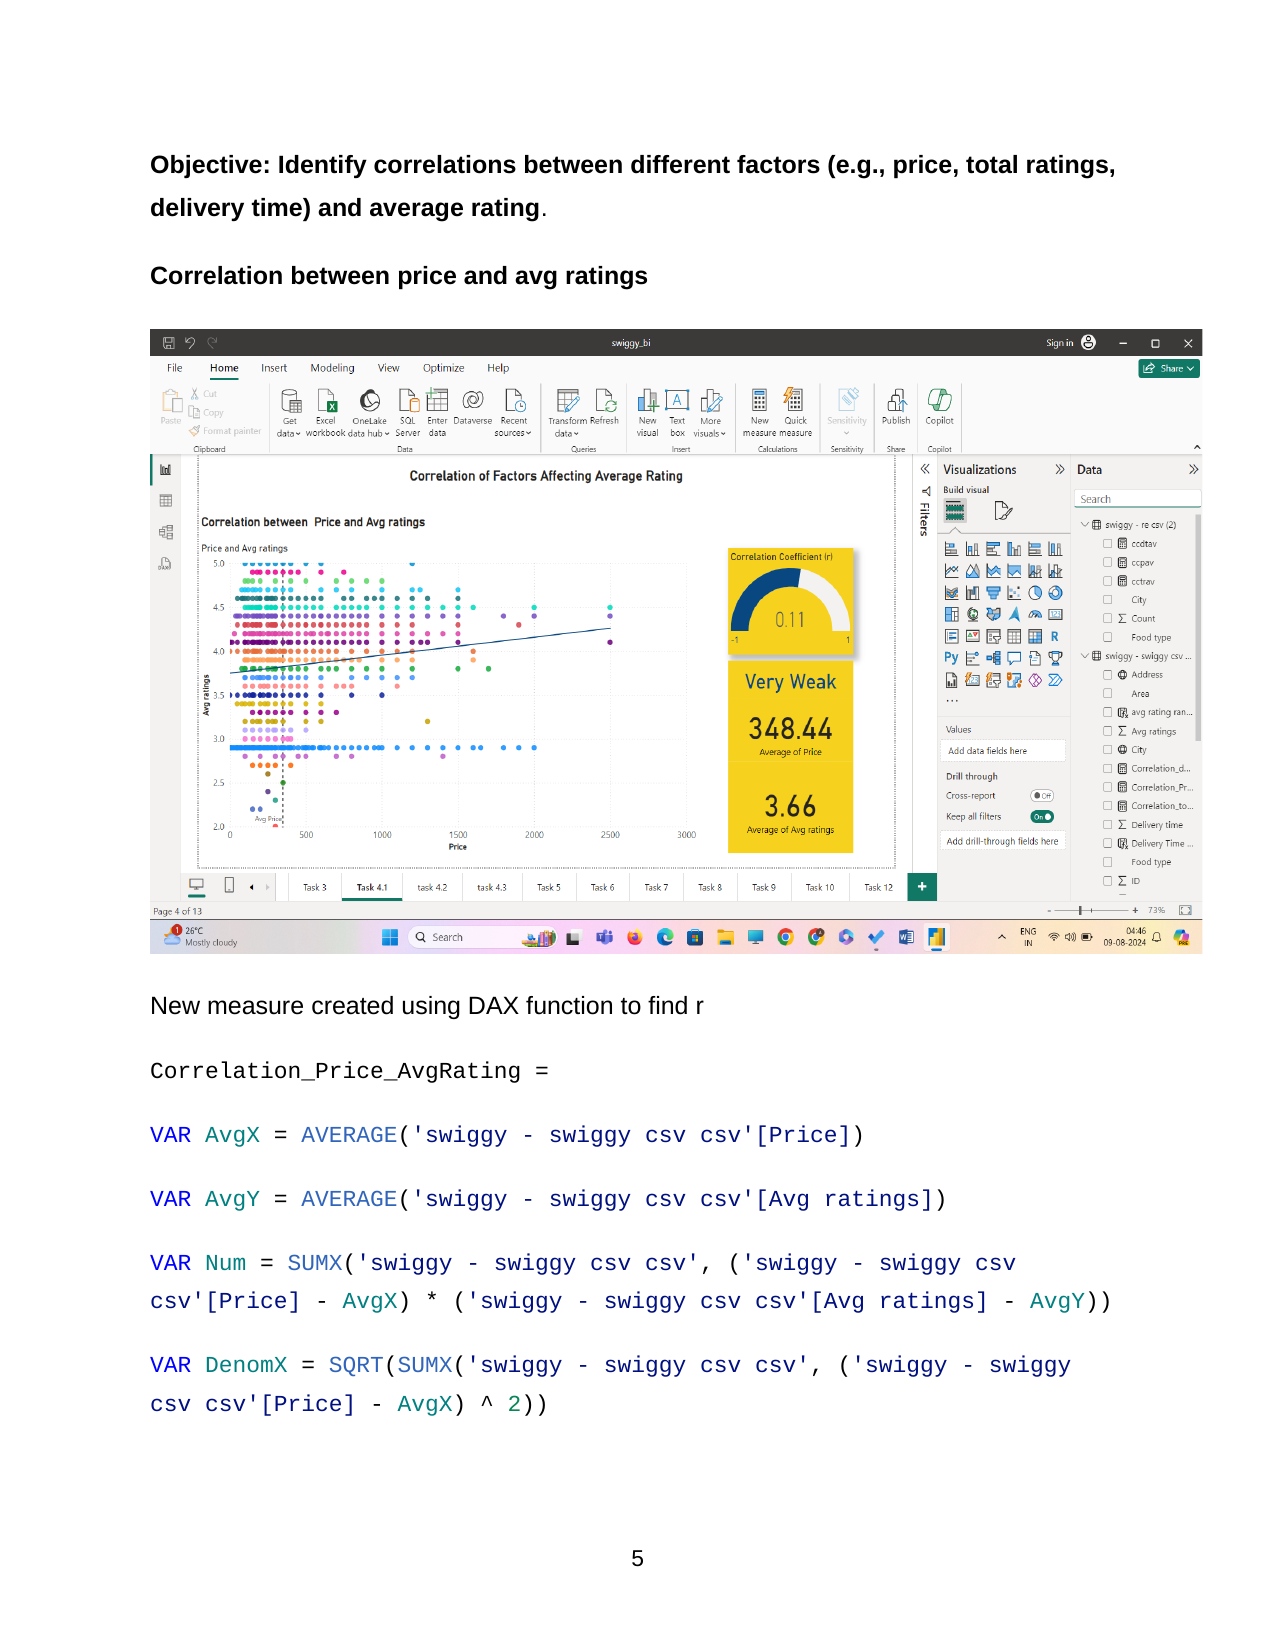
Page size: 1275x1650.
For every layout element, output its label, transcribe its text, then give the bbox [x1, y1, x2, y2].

text Objective: Identify correlations between different factors (e.g., price, total ratings, delivery time) and average rating. [150, 150, 1125, 222]
text VAR DenomX = SQRT(SUMX('swiggy - swiggy csv csv', ('swiggy - swiggy csv csv'[Price] - AvgX) ^ 2)) [150, 1354, 1125, 1418]
text VAR AvgX = AVERAGE('swiggy - swiggy csv csv'[Price]) [150, 1123, 1125, 1149]
text VAR Num = SUMX('swiggy - swiggy csv csv', ('swiggy - swiggy csv csv'[Price] - AvgX) * ('swiggy - swiggy csv csv'[Avg ratings] - AvgY)) [150, 1251, 1125, 1316]
text Correlation_Price_AvgRating = [150, 1059, 1125, 1085]
picture [150, 329, 1203, 954]
text New measure created using DAX function to find r [150, 991, 1125, 1020]
text VAR AvgY = AVERAGE('swiggy - swiggy csv csv'[Avg ratings]) [150, 1187, 1125, 1213]
text Correlation between price and avg ratings [150, 261, 1125, 290]
